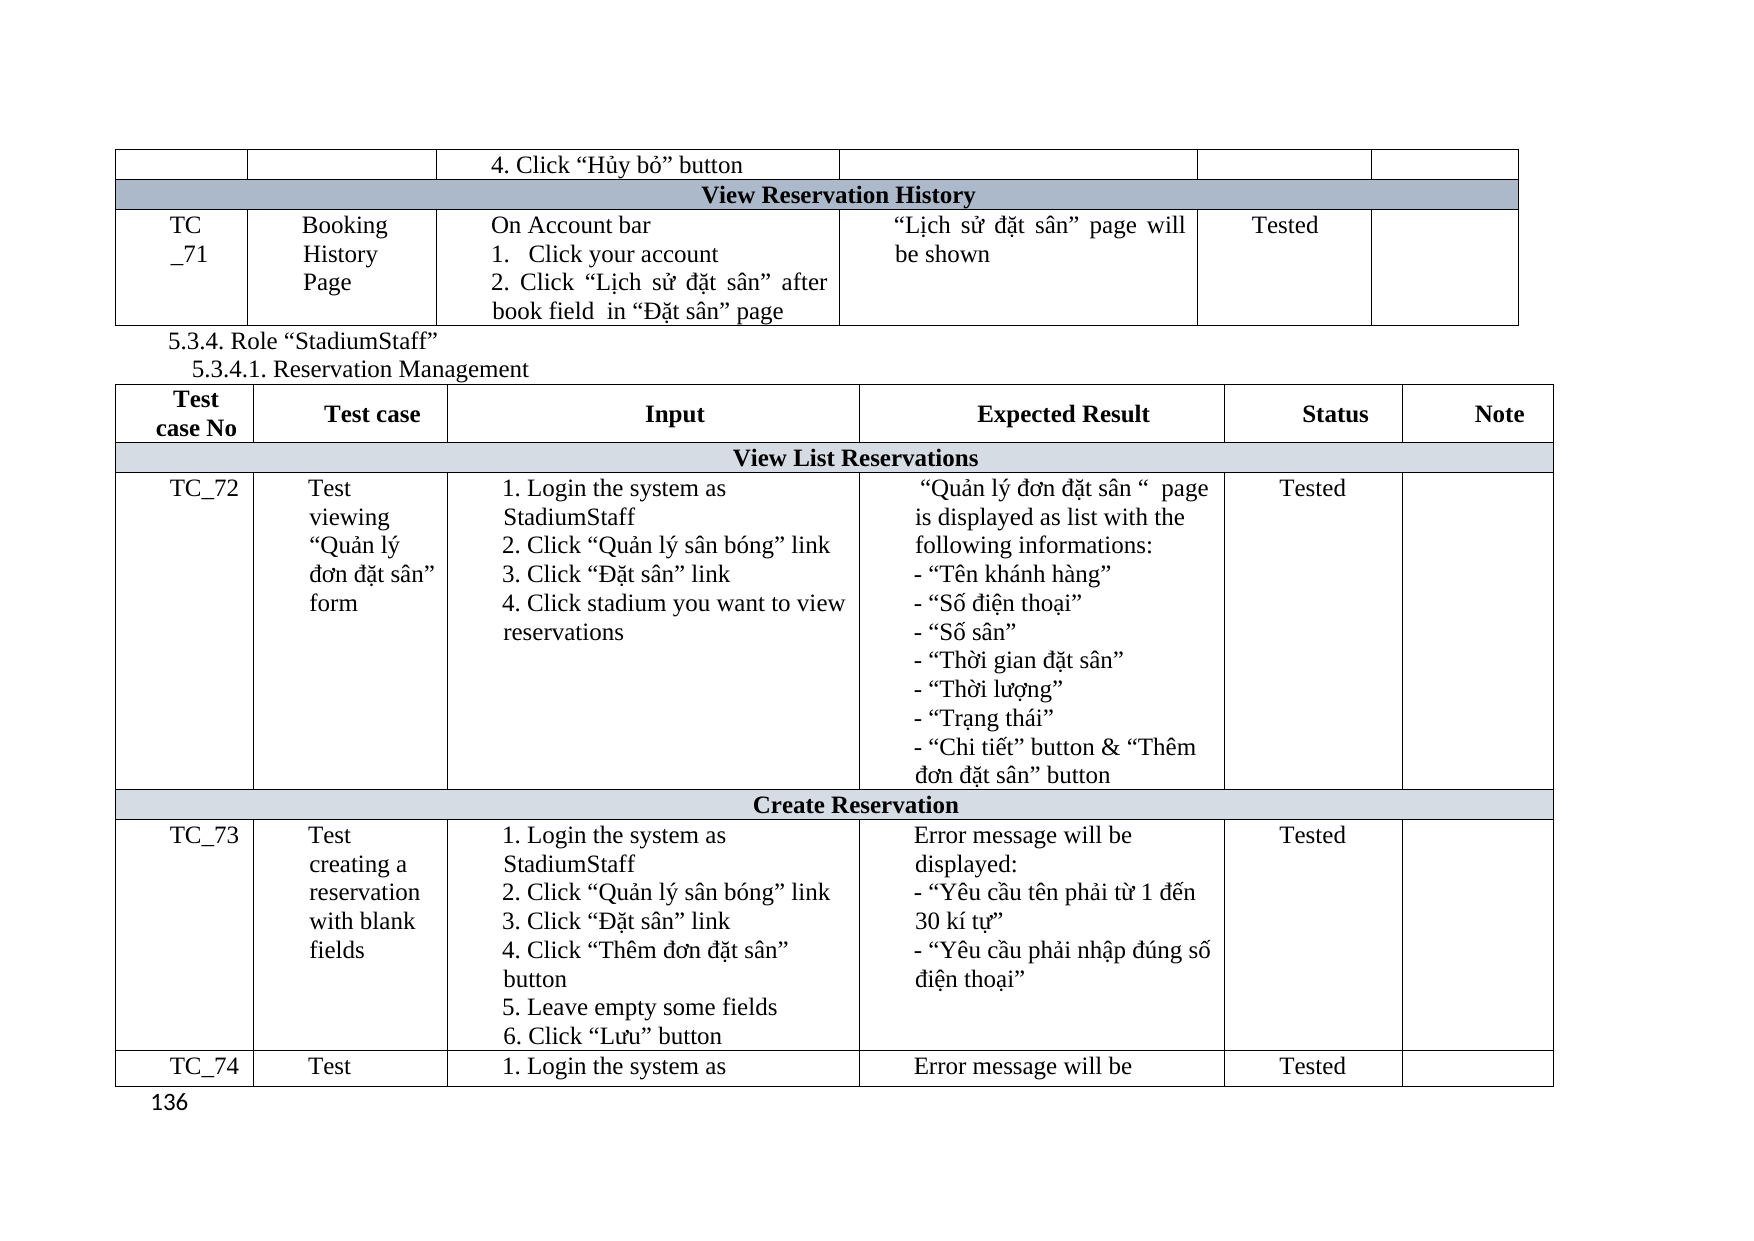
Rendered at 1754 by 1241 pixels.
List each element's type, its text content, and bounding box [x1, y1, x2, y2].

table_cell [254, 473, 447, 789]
subtitle Role “StadiumStaff” [168, 326, 1604, 355]
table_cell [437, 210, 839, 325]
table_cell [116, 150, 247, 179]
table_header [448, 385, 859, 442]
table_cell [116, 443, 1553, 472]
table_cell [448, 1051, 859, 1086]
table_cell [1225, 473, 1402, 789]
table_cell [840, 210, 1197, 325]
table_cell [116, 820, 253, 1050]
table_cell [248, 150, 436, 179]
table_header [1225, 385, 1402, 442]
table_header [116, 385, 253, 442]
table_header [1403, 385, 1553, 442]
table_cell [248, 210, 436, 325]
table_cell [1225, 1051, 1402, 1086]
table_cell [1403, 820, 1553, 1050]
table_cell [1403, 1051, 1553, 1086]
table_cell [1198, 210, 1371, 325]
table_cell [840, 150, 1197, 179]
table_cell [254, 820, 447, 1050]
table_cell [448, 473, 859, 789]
subtitle Reservation Management [192, 355, 1604, 383]
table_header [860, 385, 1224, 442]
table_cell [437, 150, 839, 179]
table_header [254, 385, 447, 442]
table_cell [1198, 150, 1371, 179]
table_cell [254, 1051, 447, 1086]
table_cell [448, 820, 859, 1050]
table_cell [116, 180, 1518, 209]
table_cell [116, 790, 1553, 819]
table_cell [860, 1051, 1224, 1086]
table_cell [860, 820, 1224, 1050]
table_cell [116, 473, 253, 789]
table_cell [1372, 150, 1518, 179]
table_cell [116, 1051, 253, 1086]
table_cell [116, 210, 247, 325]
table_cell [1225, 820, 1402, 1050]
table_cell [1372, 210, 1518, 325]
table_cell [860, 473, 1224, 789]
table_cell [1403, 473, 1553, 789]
